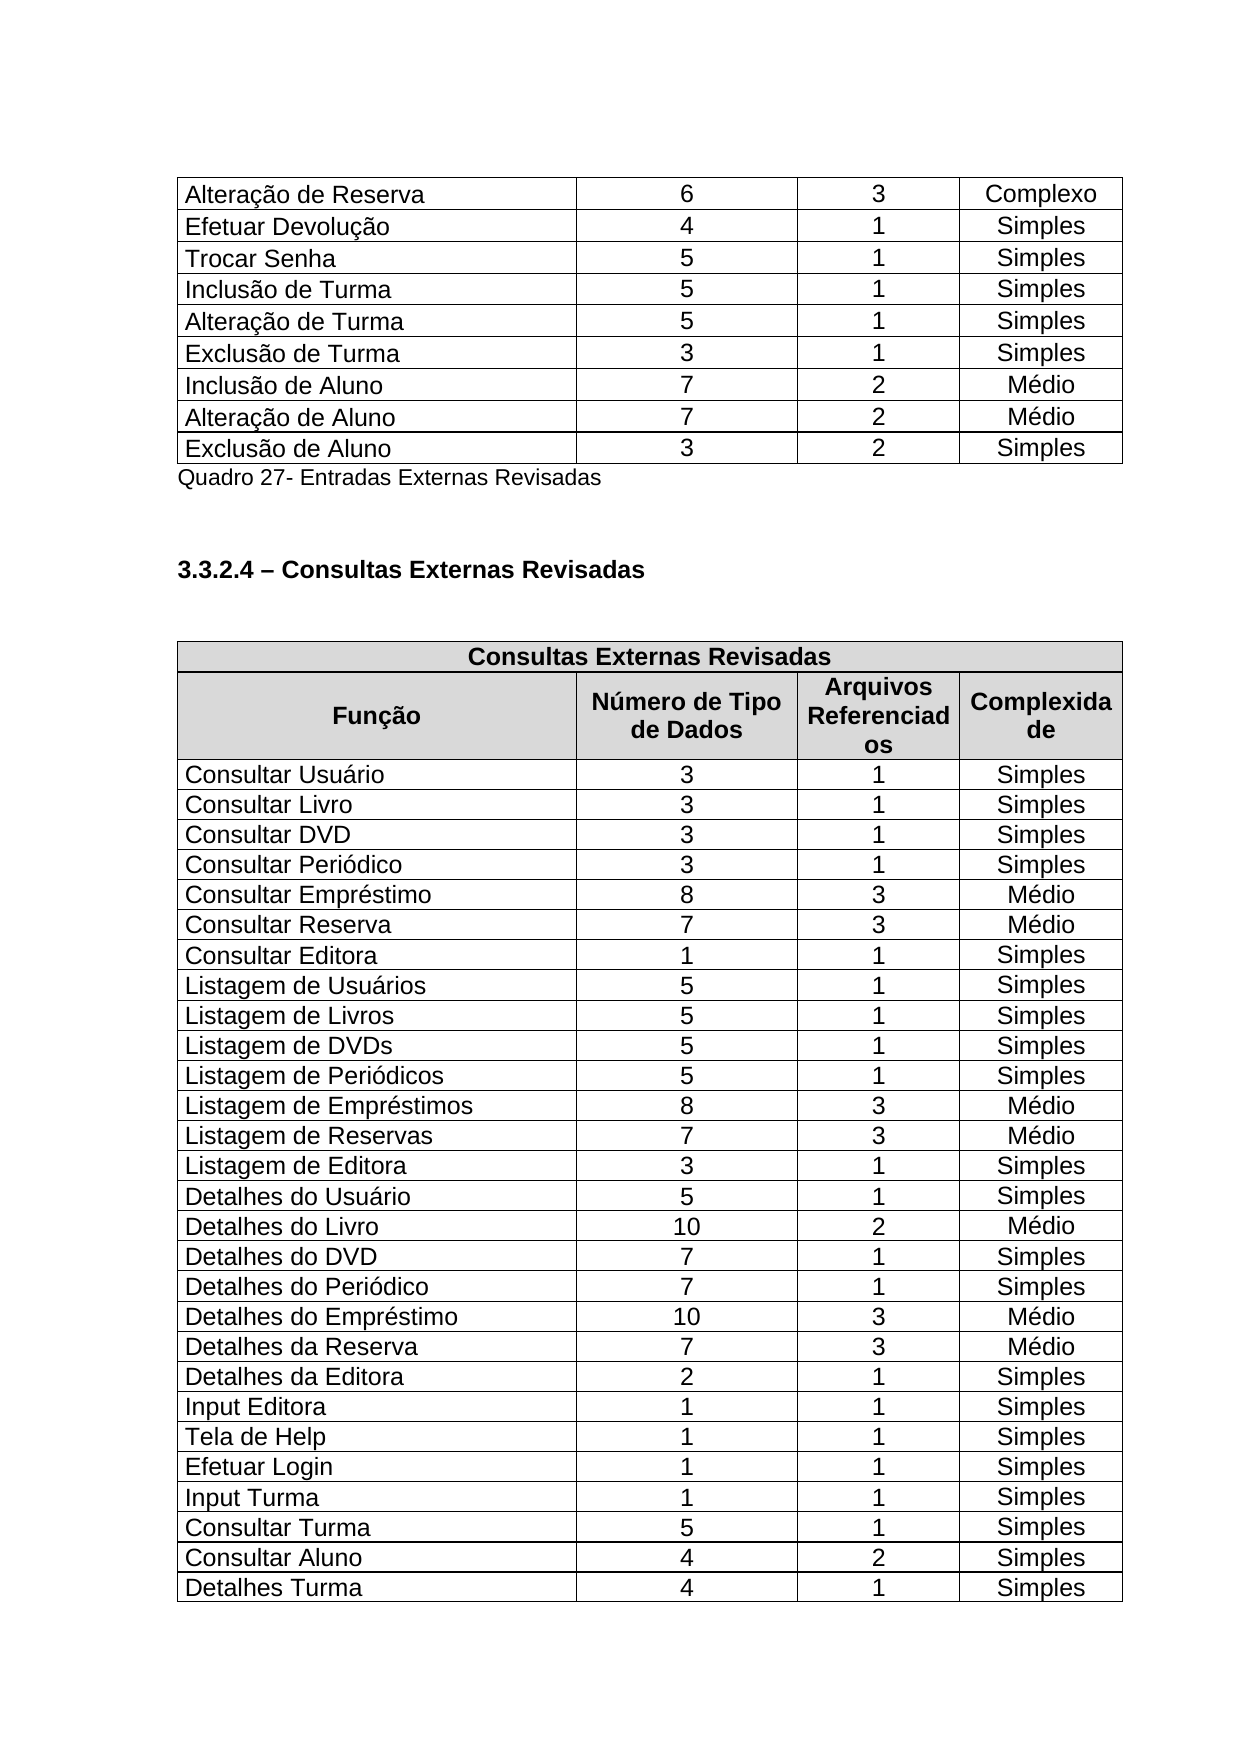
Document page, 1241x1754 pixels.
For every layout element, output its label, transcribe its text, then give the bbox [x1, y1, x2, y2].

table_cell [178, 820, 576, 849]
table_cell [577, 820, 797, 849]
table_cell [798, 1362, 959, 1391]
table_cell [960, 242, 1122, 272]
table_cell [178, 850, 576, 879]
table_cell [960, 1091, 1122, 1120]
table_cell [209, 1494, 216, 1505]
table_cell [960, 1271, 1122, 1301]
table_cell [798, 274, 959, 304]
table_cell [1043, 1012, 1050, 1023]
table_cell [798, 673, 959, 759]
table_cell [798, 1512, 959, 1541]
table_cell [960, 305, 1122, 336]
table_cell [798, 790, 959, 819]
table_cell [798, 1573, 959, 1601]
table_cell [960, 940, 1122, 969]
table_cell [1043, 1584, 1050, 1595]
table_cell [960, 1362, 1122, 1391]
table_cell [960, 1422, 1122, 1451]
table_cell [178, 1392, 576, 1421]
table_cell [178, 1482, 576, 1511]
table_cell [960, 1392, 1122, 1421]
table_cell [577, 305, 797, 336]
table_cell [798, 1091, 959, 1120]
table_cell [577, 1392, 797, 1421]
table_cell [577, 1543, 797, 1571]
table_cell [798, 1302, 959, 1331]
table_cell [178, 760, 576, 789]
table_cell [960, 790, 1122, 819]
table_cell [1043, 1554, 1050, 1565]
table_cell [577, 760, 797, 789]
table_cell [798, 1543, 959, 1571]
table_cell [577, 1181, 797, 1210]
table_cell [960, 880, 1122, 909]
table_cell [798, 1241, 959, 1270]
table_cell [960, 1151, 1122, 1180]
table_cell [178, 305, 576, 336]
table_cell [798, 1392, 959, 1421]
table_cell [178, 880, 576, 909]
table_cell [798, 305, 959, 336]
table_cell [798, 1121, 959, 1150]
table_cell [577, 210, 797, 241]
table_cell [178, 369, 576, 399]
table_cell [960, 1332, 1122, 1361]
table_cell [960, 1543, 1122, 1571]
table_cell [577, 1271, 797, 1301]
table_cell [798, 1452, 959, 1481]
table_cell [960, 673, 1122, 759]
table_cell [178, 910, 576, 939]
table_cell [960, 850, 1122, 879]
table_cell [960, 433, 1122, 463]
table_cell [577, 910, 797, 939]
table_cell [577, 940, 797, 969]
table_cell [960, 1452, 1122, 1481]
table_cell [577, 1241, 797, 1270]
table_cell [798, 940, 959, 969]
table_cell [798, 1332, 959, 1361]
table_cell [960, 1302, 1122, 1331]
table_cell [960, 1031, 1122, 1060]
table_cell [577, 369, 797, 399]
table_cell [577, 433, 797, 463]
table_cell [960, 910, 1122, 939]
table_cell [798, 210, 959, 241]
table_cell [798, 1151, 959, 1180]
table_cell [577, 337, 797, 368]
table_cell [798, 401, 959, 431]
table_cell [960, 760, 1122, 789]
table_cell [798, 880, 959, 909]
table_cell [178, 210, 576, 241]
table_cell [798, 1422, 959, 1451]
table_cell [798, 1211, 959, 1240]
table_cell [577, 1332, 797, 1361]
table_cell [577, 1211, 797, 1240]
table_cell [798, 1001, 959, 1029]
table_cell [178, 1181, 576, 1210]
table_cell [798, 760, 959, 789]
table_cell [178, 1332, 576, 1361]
text Quadro 27- Entradas Externas Revisadas [177, 464, 1122, 491]
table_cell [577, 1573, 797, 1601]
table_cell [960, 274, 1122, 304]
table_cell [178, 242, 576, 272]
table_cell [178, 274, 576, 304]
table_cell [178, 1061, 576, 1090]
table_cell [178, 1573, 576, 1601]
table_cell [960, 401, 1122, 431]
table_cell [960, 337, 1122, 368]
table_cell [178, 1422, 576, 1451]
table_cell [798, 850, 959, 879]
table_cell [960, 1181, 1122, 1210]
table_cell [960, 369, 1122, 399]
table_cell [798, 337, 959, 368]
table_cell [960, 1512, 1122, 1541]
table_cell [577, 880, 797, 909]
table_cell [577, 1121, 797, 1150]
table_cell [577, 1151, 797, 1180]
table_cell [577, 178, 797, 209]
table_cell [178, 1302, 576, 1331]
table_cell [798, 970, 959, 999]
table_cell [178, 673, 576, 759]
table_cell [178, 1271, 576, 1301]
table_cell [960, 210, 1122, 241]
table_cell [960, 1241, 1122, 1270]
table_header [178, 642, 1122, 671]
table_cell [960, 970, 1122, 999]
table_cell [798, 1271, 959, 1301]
text 3.3.2.4 – Consultas Externas Revisadas [177, 555, 1122, 584]
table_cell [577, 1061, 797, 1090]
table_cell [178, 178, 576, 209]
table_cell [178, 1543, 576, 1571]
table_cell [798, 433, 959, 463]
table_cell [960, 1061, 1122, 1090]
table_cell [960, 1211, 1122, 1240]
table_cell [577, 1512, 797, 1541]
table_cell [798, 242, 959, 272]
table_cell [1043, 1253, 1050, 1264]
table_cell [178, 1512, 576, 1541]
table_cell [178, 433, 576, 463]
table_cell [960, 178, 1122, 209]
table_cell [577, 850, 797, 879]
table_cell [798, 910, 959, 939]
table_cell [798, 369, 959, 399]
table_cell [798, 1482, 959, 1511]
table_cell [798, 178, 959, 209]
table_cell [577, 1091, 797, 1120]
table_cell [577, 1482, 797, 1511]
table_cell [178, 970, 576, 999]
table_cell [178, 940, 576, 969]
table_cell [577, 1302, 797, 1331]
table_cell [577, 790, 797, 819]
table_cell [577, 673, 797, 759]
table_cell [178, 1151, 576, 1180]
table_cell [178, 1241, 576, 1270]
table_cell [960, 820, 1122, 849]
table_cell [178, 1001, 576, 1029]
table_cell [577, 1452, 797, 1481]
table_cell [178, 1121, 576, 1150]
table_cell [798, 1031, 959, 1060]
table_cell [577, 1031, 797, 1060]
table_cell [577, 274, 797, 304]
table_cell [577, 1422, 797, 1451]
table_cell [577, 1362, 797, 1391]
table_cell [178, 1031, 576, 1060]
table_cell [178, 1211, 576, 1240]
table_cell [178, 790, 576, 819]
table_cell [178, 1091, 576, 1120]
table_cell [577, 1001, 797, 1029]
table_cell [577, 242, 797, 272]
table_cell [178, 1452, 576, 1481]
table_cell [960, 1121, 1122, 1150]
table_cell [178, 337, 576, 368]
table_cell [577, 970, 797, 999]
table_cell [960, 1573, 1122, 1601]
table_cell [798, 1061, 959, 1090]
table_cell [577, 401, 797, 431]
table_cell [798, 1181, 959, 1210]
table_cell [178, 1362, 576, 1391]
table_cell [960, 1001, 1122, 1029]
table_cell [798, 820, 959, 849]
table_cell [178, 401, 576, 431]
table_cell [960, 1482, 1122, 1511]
